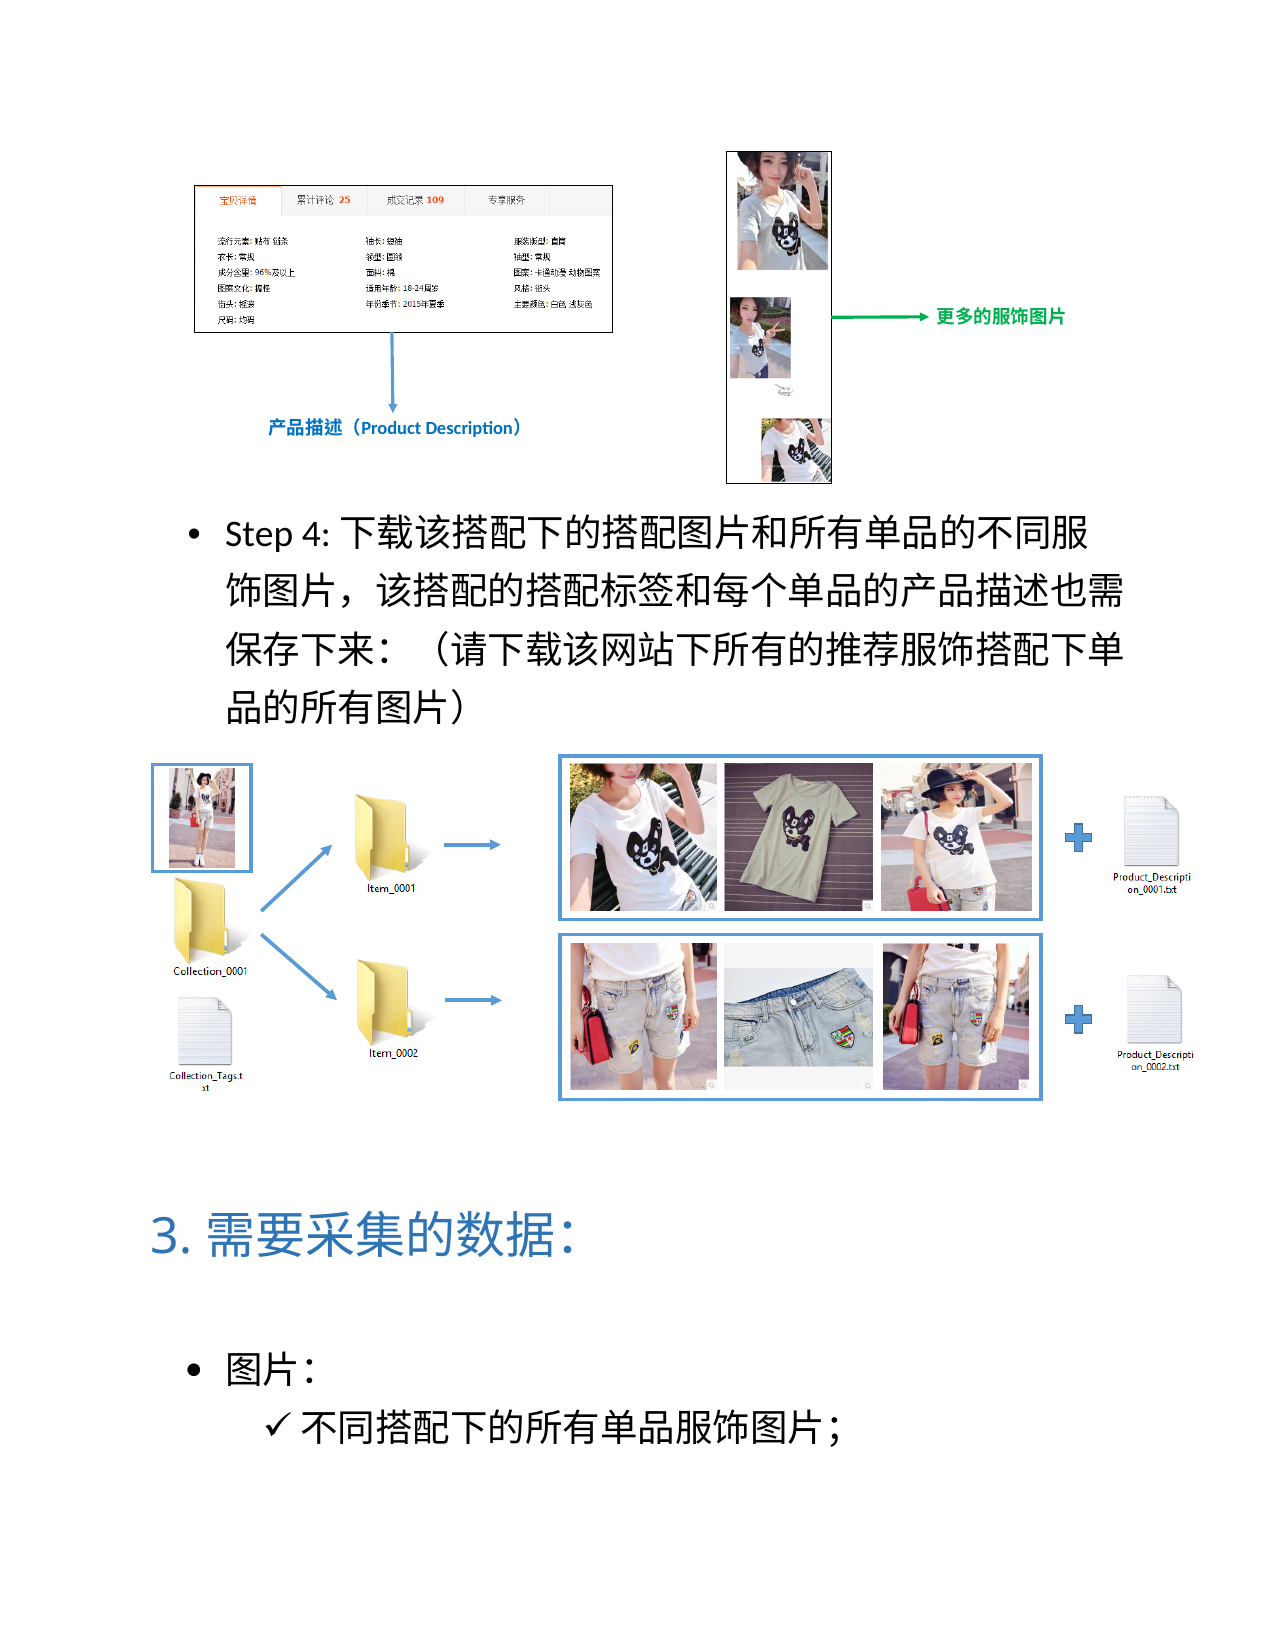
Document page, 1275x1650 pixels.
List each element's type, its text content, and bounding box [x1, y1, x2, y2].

list Step 4: 下载该搭配下的搭配图片和所有单品的不同服饰图片，该搭配的搭配标签和每个单品的产品描述也需保存下来：（请下载该网站下所有的推荐服饰搭配下单品的所有图片） [187, 502, 1125, 732]
list 图片： [187, 1340, 1125, 1394]
subtitle 3. 需要采集的数据： [150, 1195, 1125, 1268]
list 不同搭配下的所有单品服饰图片； [262, 1398, 1125, 1452]
